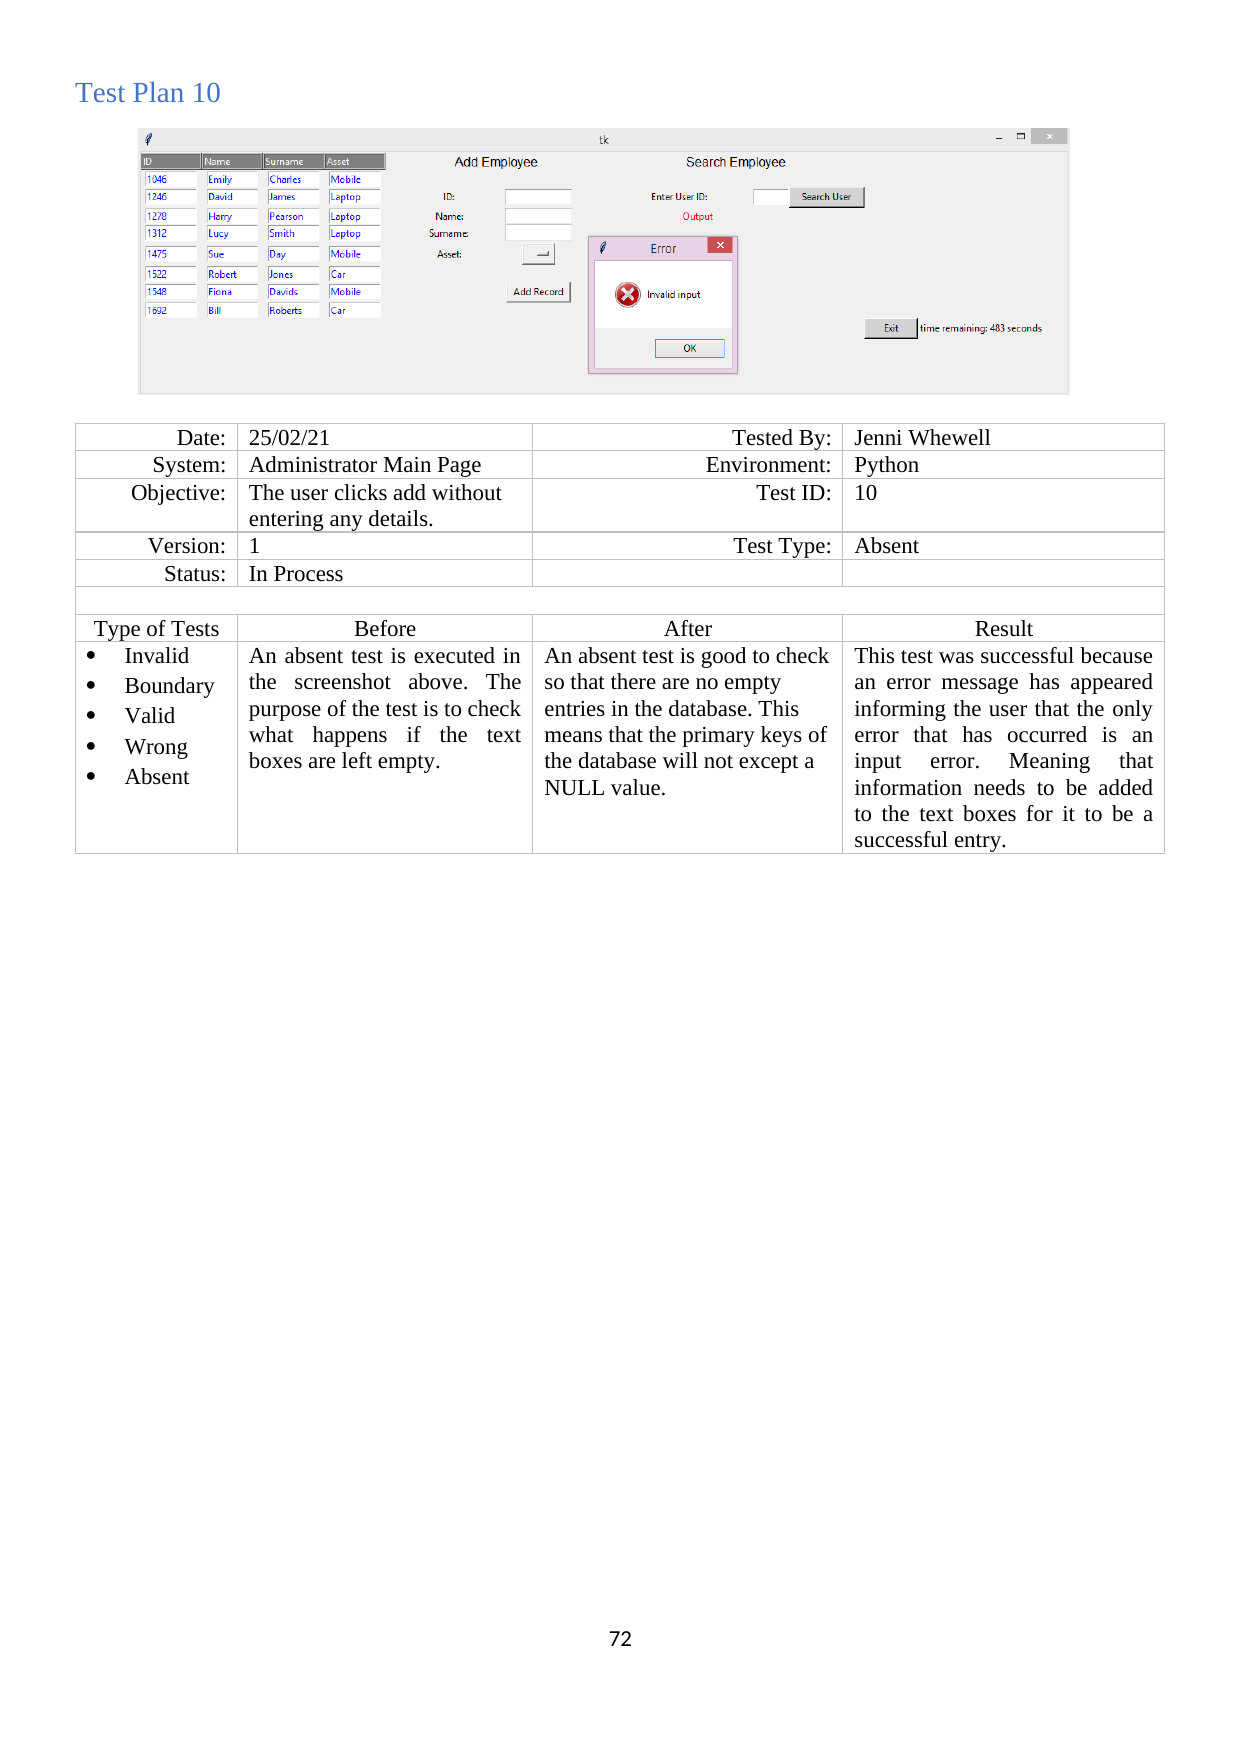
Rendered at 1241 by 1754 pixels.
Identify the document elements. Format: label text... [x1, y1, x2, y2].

table_cell Invalid Boundary Valid Wrong Absent [76, 642, 237, 853]
table_cell Test Type: [533, 533, 842, 559]
table_cell Environment: [533, 451, 842, 478]
table_cell After [533, 615, 842, 641]
table_cell Version: [76, 533, 237, 559]
table_cell Before [238, 615, 532, 641]
table_header 25/02/21 [238, 424, 532, 450]
table_cell Type of Tests [76, 615, 237, 641]
table_header Tested By: [533, 424, 842, 450]
table_cell Status: [76, 560, 237, 586]
table_cell An absent test is good to check so that there are no empty entries in the database. This means that the primary keys of the database will not except a NULL value. [533, 642, 842, 853]
table_cell System: [76, 451, 237, 478]
table_cell Absent [843, 533, 1164, 559]
table_cell 1 [238, 533, 532, 559]
table_cell Result [843, 615, 1164, 641]
table_cell [533, 560, 842, 586]
table_cell In Process [238, 560, 532, 586]
picture [137, 128, 1071, 395]
table_header Jenni Whewell [843, 424, 1164, 450]
table_cell The user clicks add without entering any details. [238, 479, 532, 531]
table_cell An absent test is executed in the screenshot above. The purpose of the test is to check what happens if the text boxes are left empty. [238, 642, 532, 853]
table_header Date: [76, 424, 237, 450]
table_cell Administrator Main Page [238, 451, 532, 478]
table_cell This test was successful because an error message has appeared informing the user that the only error that has occurred is an input error. Meaning that information needs to be added to the text boxes for it to be a successful entry. [843, 642, 1164, 853]
table_cell Test ID: [533, 479, 842, 531]
table_cell [76, 587, 1164, 614]
text Test Plan 10 [75, 75, 1165, 108]
table_cell [843, 560, 1164, 586]
table_cell Python [843, 451, 1164, 478]
table_cell 10 [843, 479, 1164, 531]
table_cell Objective: [76, 479, 237, 531]
